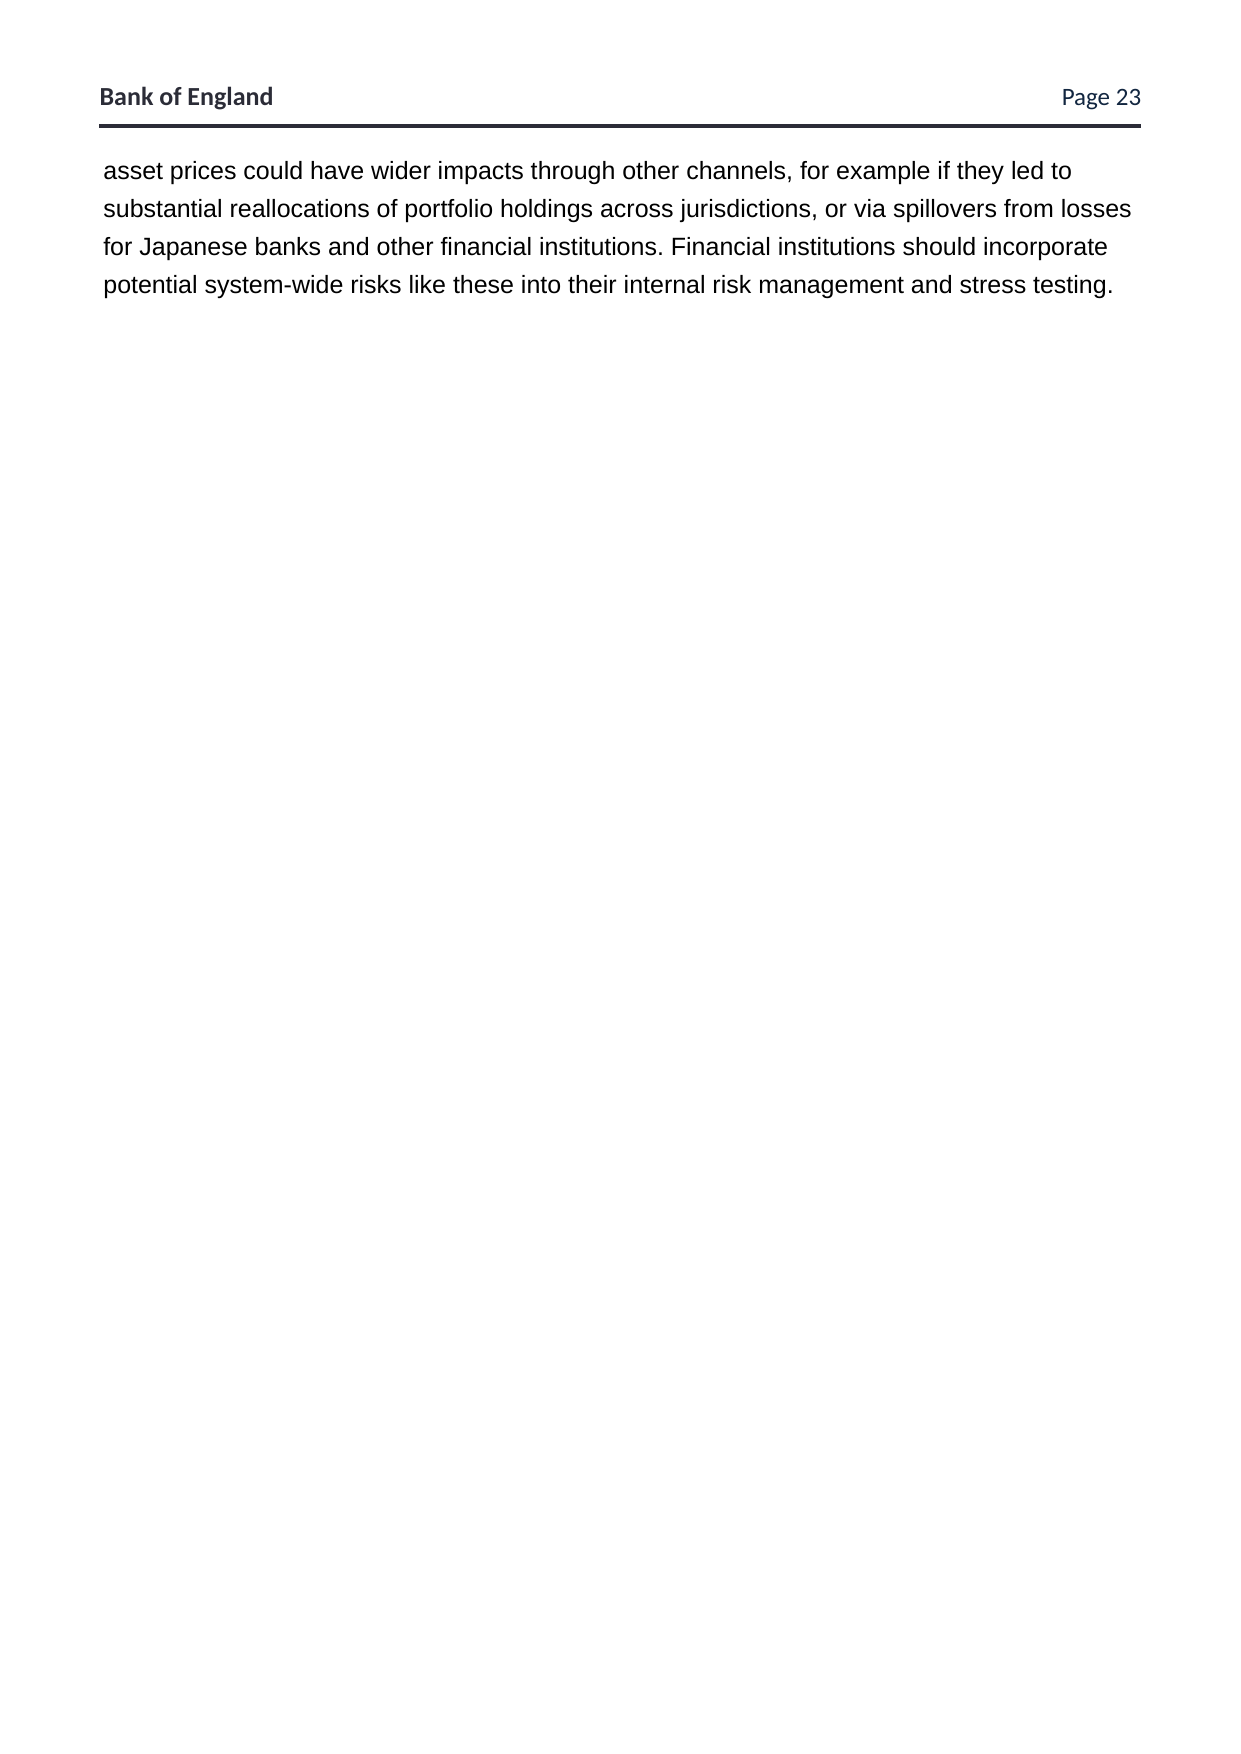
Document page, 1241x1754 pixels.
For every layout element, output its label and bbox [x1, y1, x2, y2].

text [102, 156, 1140, 299]
